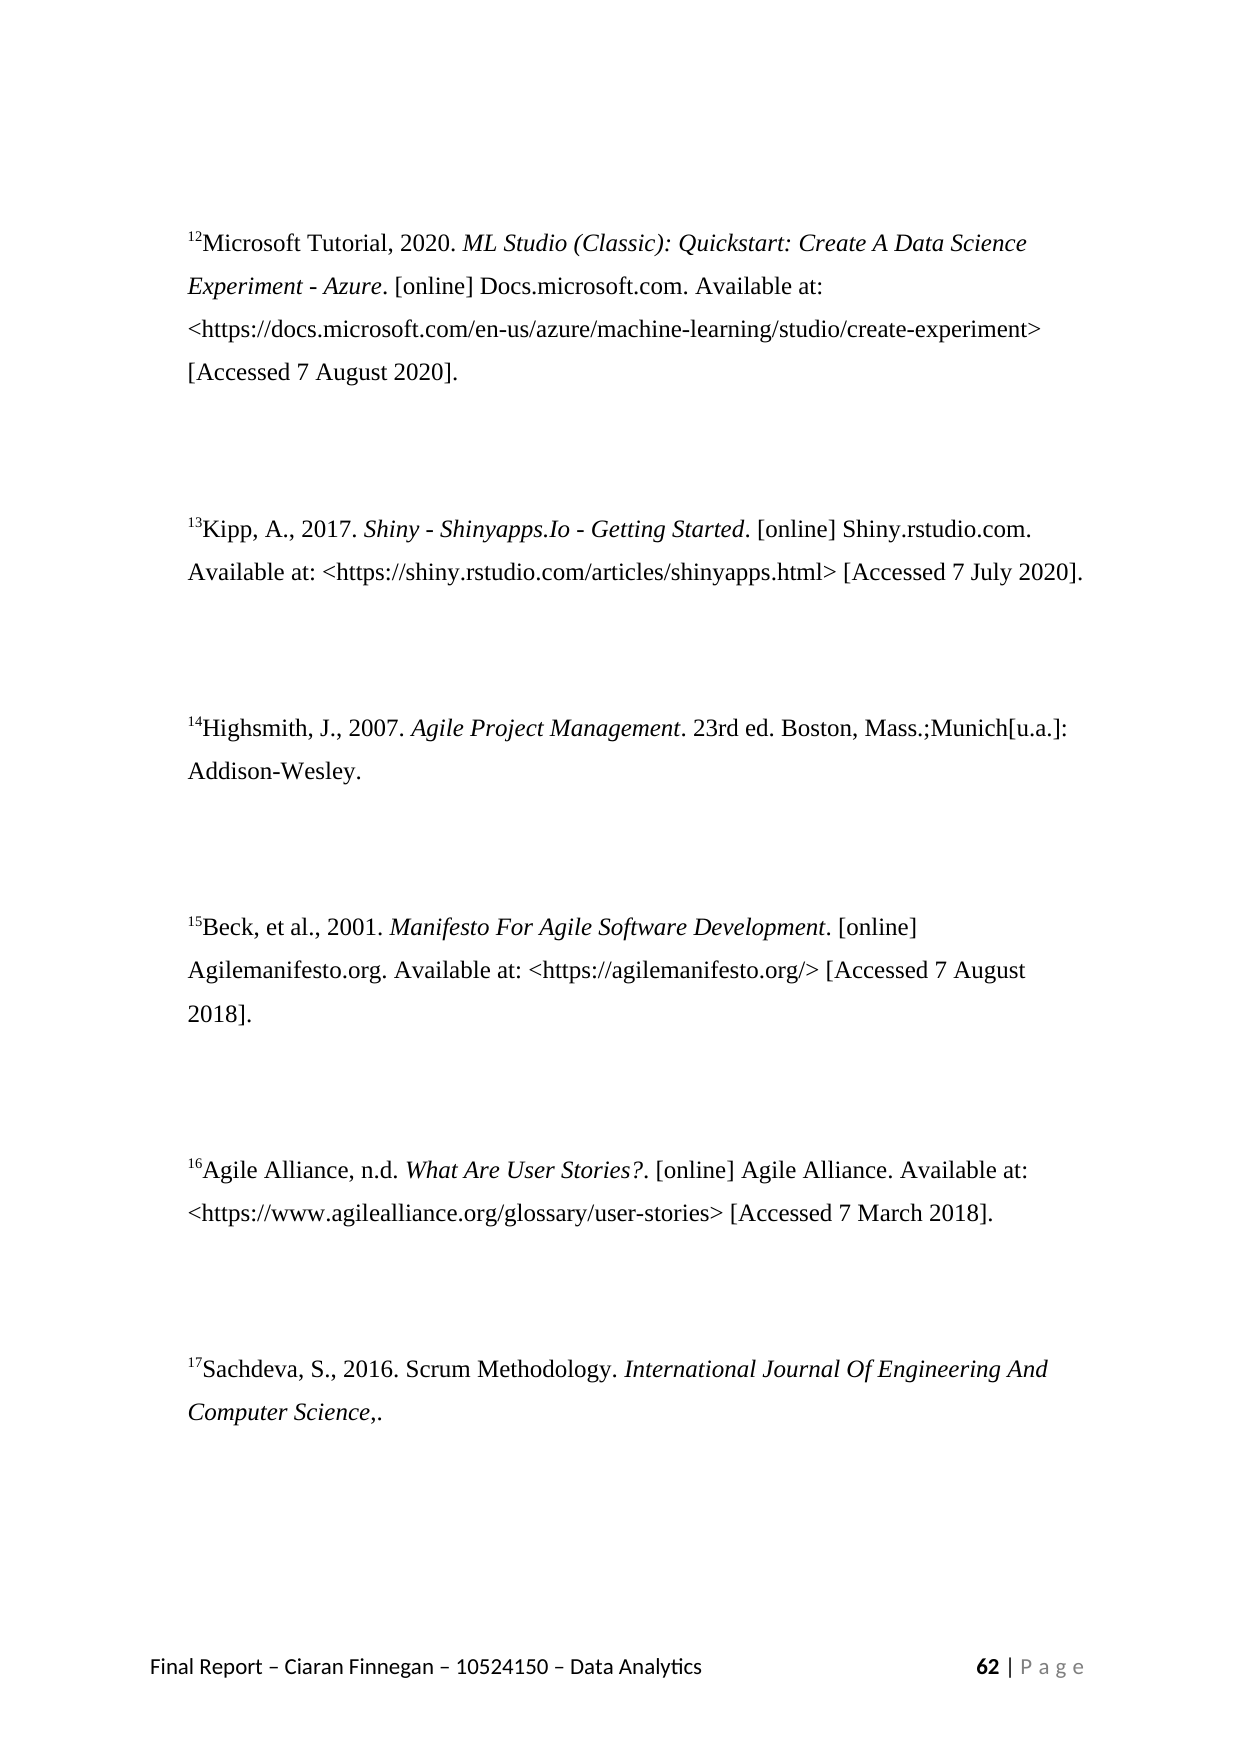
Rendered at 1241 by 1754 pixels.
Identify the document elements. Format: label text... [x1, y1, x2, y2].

text 13Kipp, A., 2017. Shiny - Shinyapps.Io - Getting Started. [online] Shiny.rstudio.com. Available at: <https://shiny.rstudio.com/articles/shinyapps.html> [Accessed 7 July 2020]. [187, 514, 1090, 586]
text 17Sachdeva, S., 2016. Scrum Methodology. International Journal Of Engineering And Computer Science,. [187, 1354, 1090, 1426]
text 16Agile Alliance, n.d. What Are User Stories?. [online] Agile Alliance. Available at: <https://www.agilealliance.org/glossary/user-stories> [Accessed 7 March 2018]. [187, 1155, 1090, 1227]
text 15Beck, et al., 2001. Manifesto For Agile Software Development. [online] Agilemanifesto.org. Available at: <https://agilemanifesto.org/> [Accessed 7 August 2018]. [187, 912, 1090, 1027]
text 14Highsmith, J., 2007. Agile Project Management. 23rd ed. Boston, Mass.;Munich[u.a.]: Addison-Wesley. [187, 713, 1090, 785]
text 12Microsoft Tutorial, 2020. ML Studio (Classic): Quickstart: Create A Data Science Experiment - Azure. [online] Docs.microsoft.com. Available at: <https://docs.microsoft.com/en-us/azure/machine-learning/studio/create-experiment> [Accessed 7 August 2020]. [187, 228, 1090, 386]
